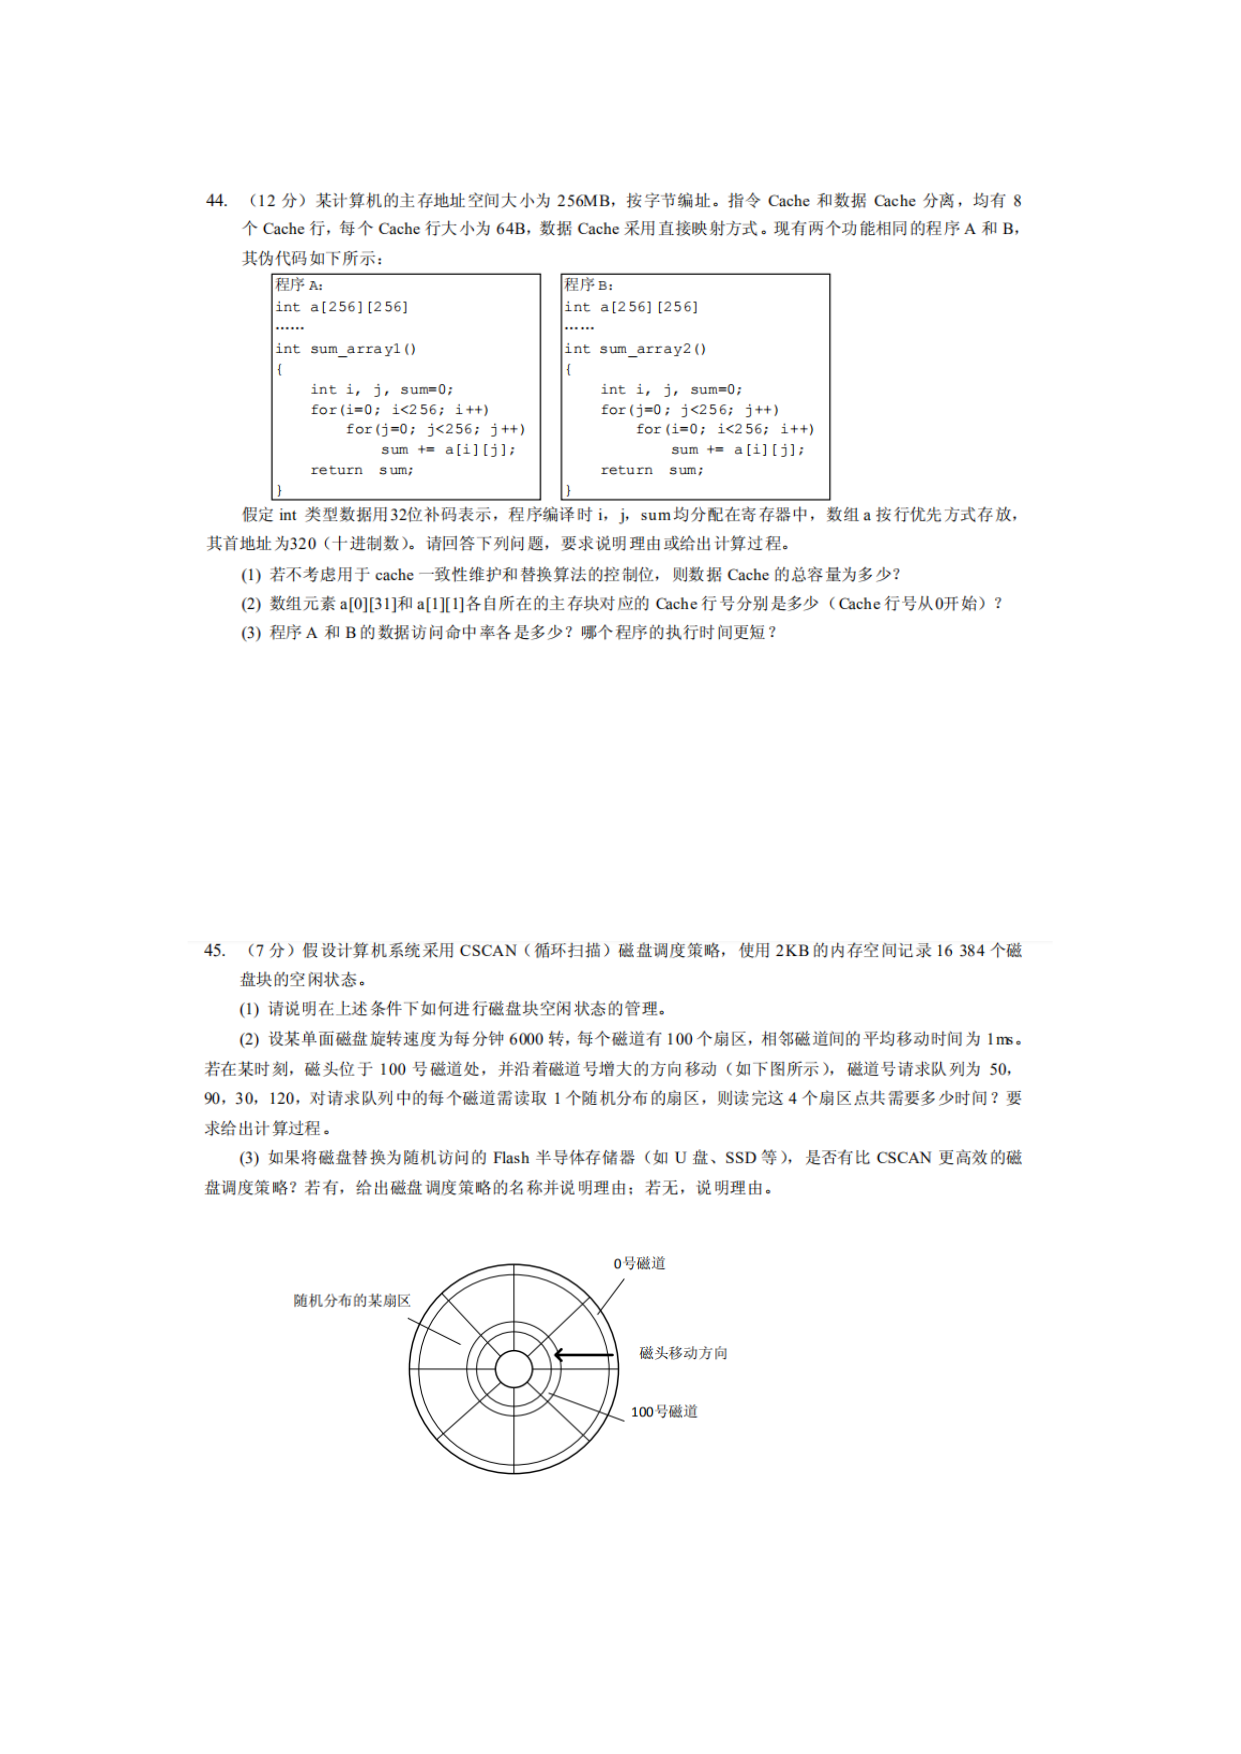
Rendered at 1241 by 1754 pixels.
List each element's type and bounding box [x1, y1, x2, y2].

picture [187, 188, 1053, 652]
picture [187, 941, 1053, 1215]
picture [230, 1222, 836, 1479]
